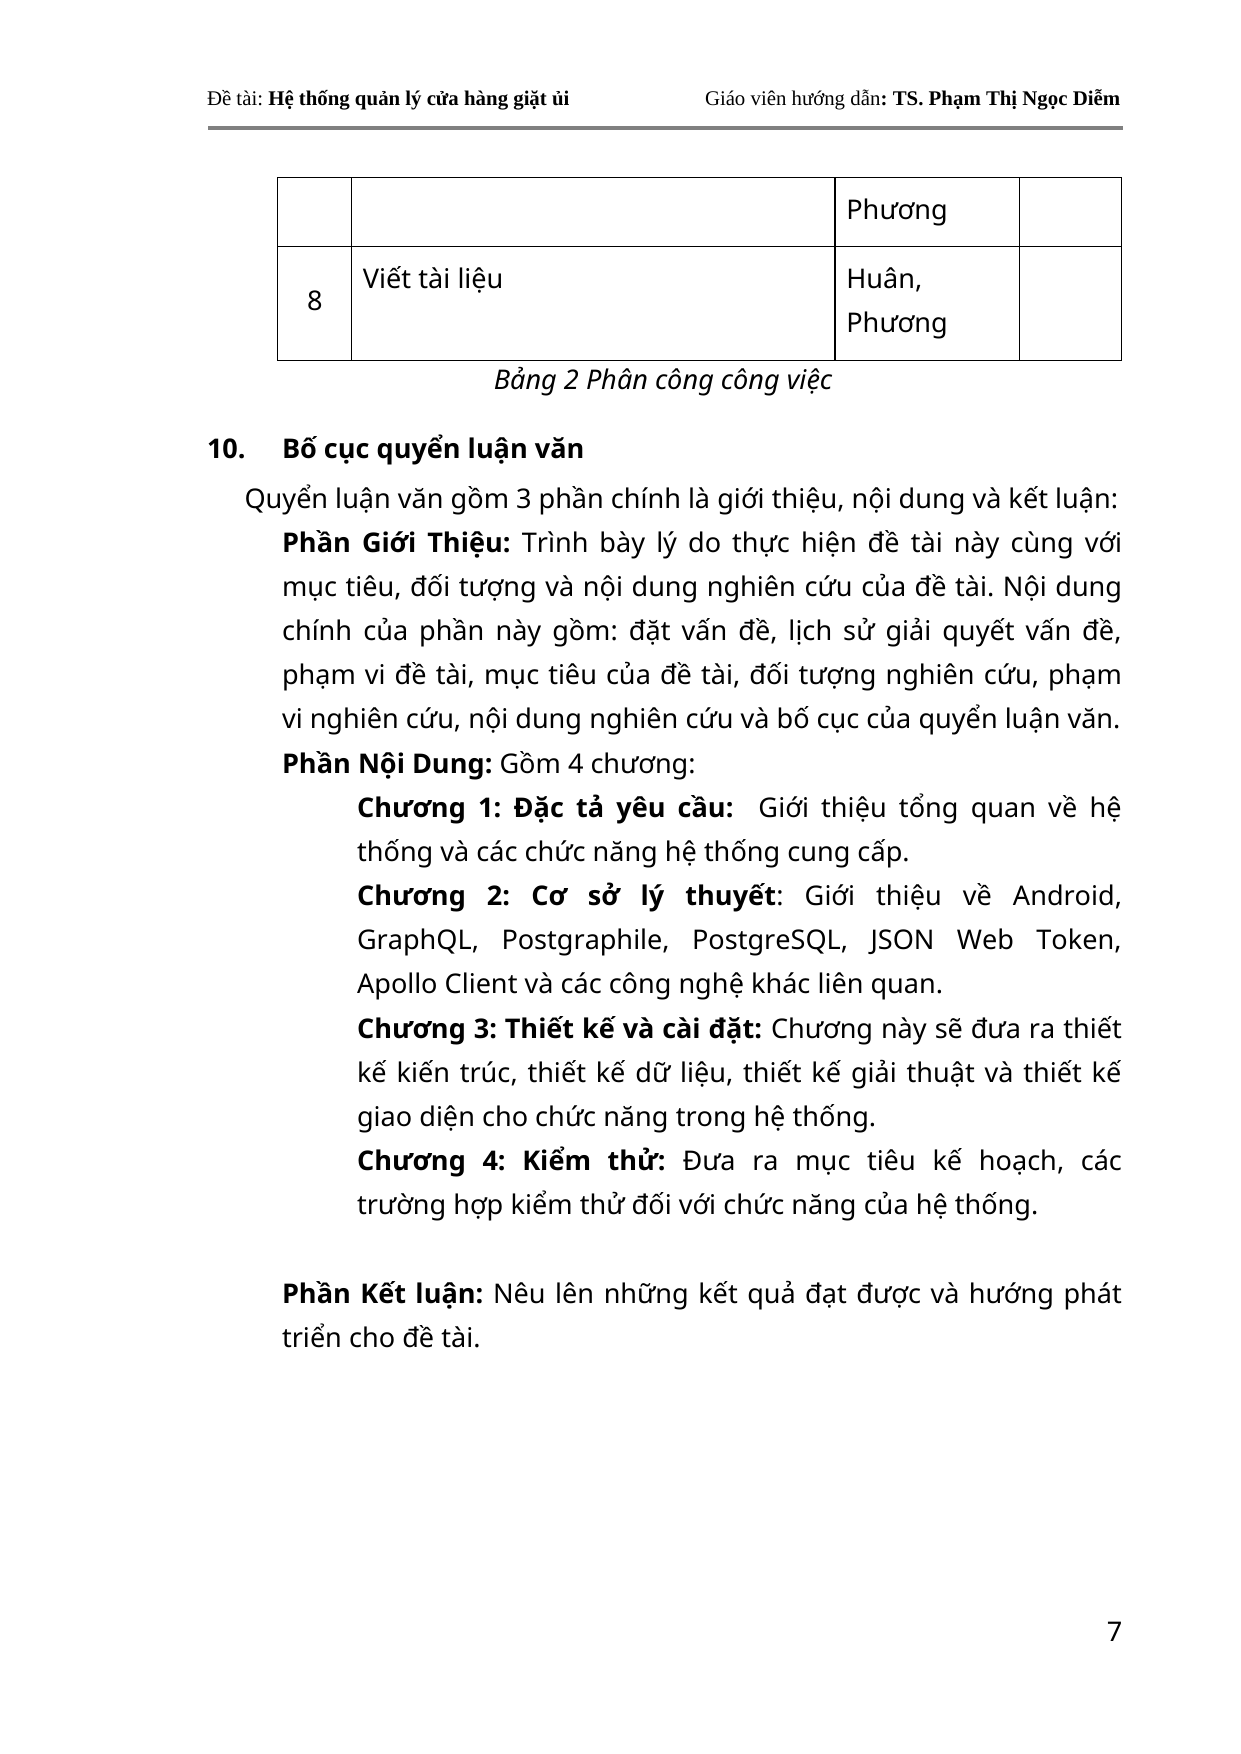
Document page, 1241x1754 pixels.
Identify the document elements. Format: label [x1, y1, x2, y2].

table_cell [836, 178, 1019, 246]
table_cell [278, 247, 351, 359]
table_cell [1020, 178, 1121, 246]
table_cell [836, 247, 1019, 359]
table_cell [1020, 247, 1121, 359]
table_cell [352, 247, 834, 359]
table_cell [352, 178, 834, 246]
table_cell [278, 178, 351, 246]
